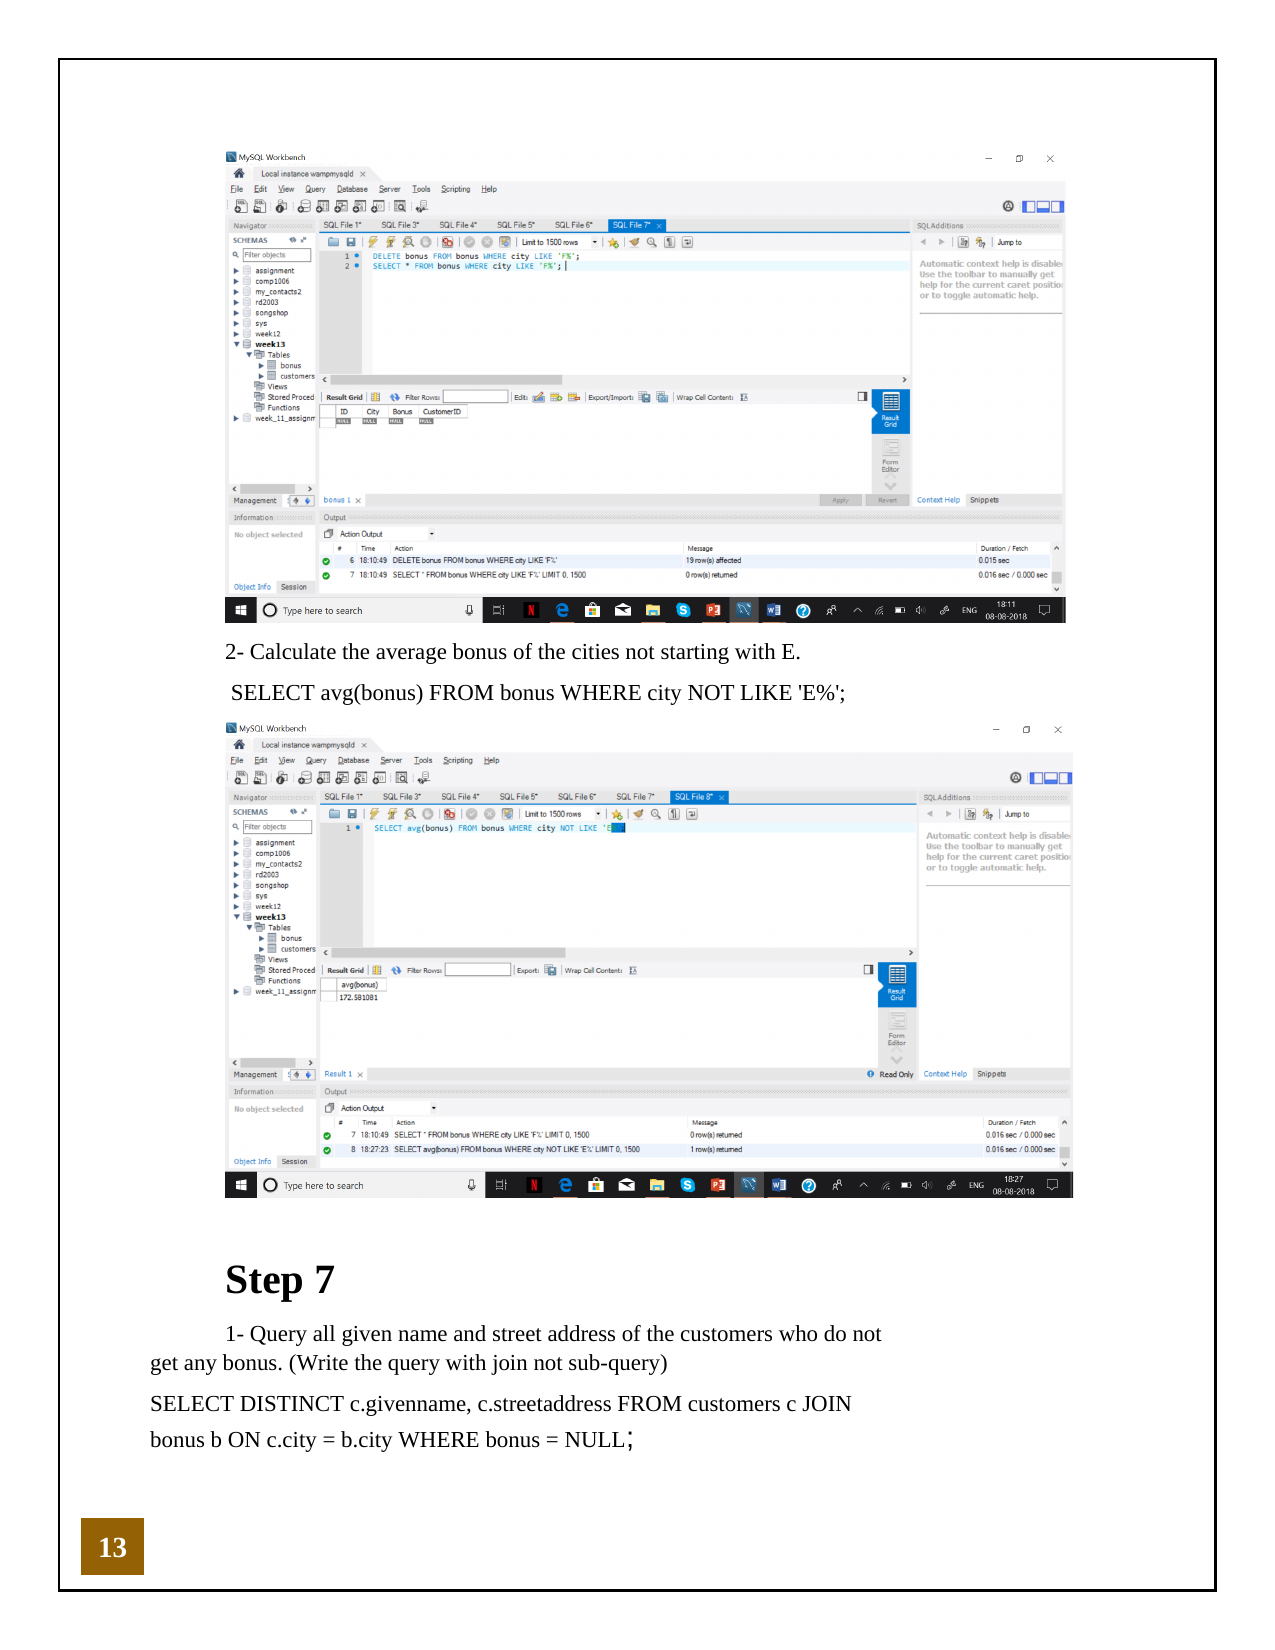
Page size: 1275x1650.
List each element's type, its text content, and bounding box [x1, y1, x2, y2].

text SELECT avg(bonus) FROM bonus WHERE city NOT LIKE 'E%'; [150, 679, 900, 706]
text 1- Query all given name and street address of the customers who do not get any bonus. (Write the query with join not sub-query) [150, 1320, 900, 1375]
text Step 7 [150, 1254, 900, 1302]
picture [225, 150, 1066, 623]
text 2- Calculate the average bonus of the cities not starting with E. [150, 638, 900, 664]
text SELECT DISTINCT c.givenname, c.streetaddress FROM customers c JOIN bonus b ON c.city = b.city WHERE bonus = NULL; [150, 1390, 900, 1453]
picture [225, 721, 1074, 1198]
